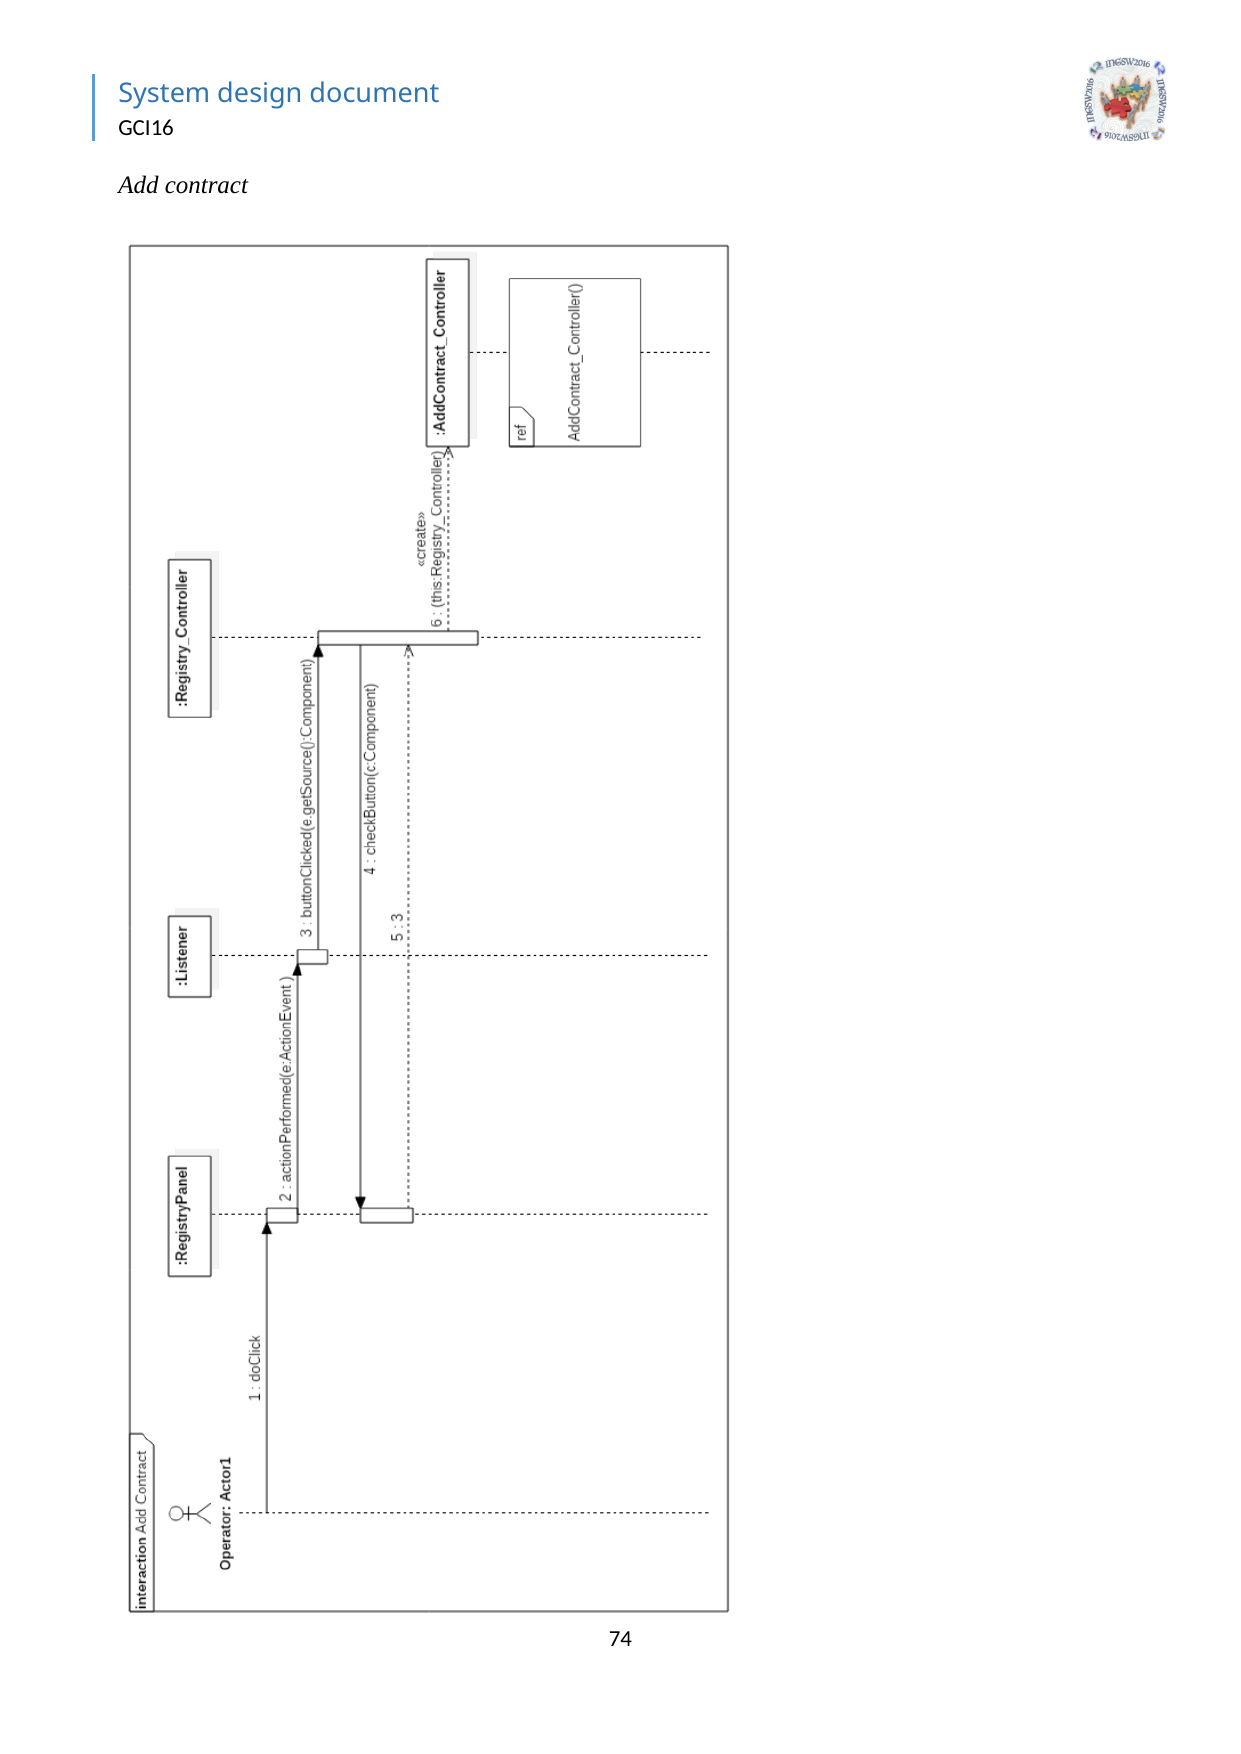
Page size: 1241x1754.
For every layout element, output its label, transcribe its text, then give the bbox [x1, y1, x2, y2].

picture [1076, 55, 1171, 149]
picture [119, 203, 771, 1621]
subtitle Add contract [118, 171, 1122, 199]
